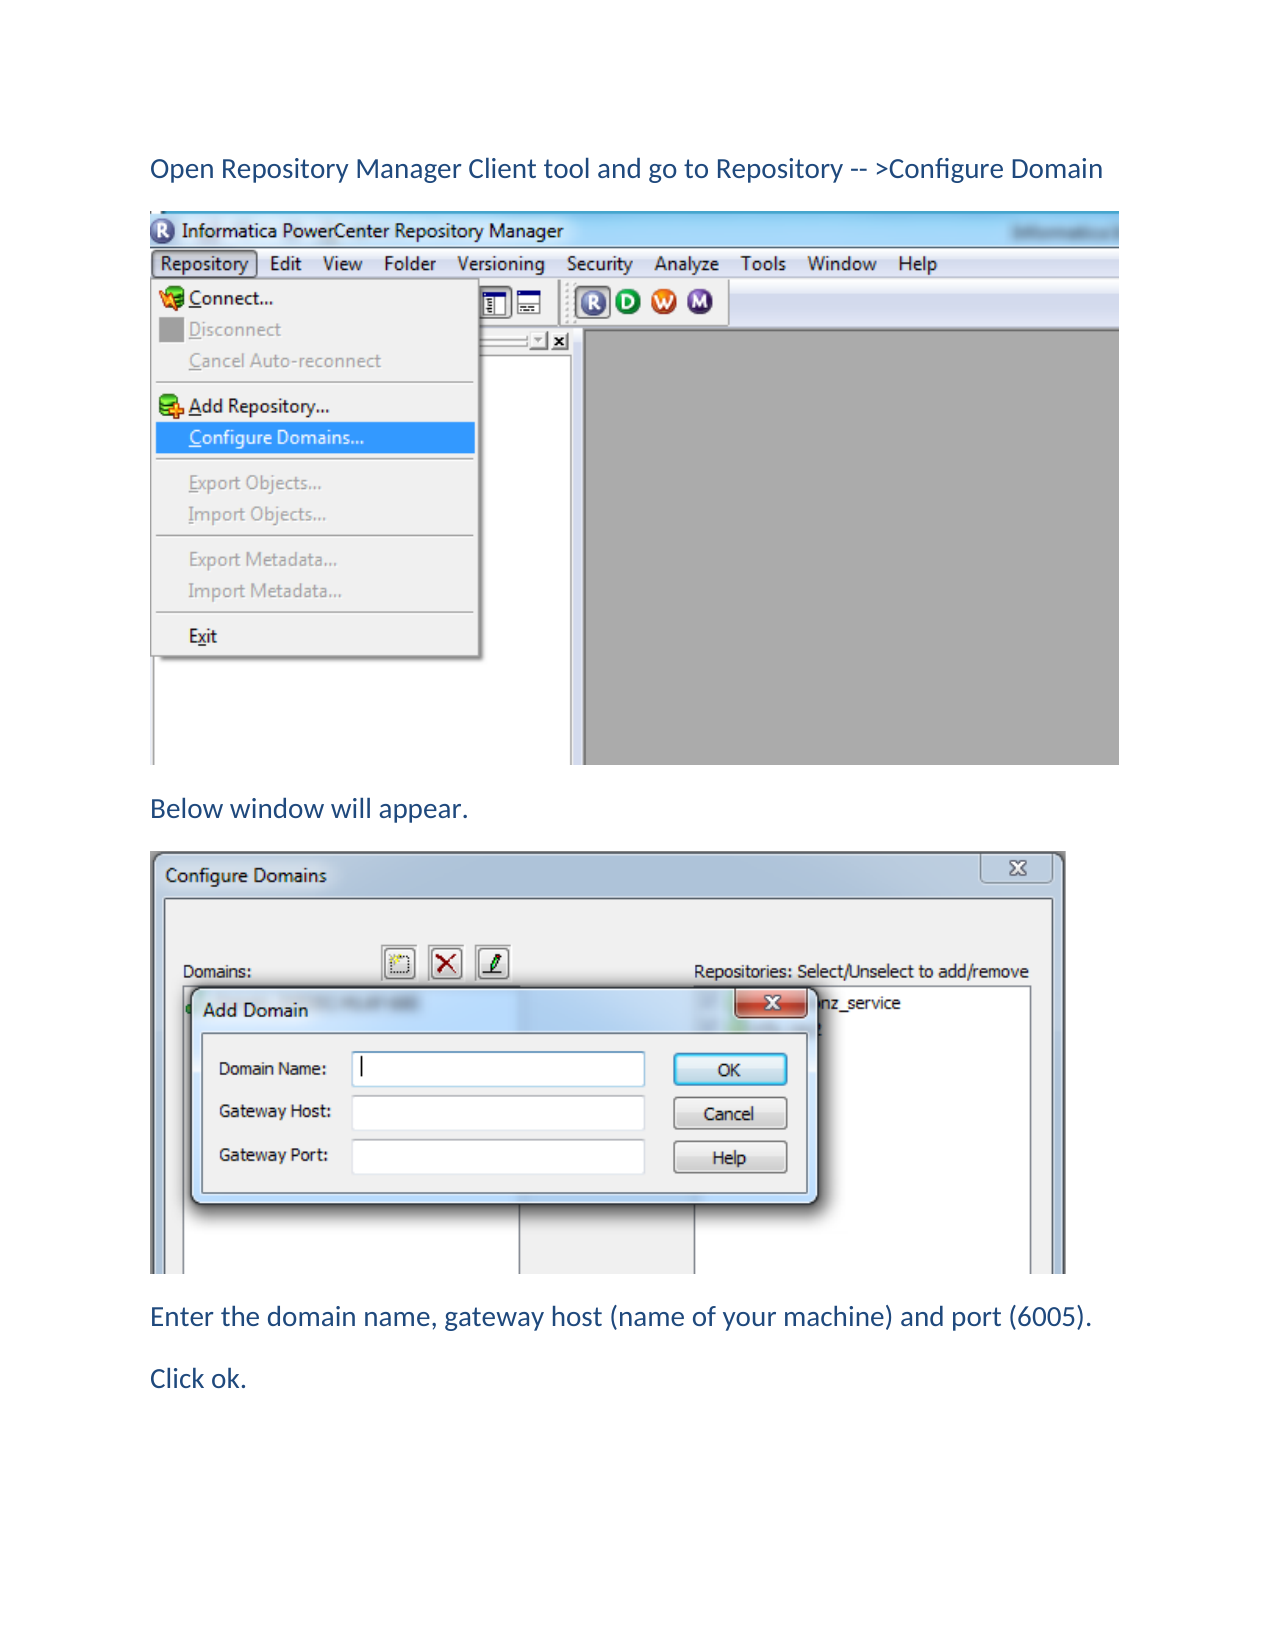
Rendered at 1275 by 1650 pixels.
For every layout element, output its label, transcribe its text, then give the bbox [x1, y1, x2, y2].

text Click ok. [150, 1360, 1125, 1396]
text Open Repository Manager Client tool and go to Repository -- >Configure Domain [150, 150, 1125, 186]
picture [150, 851, 1066, 1274]
text Enter the domain name, gateway host (name of your machine) and port (6005). [150, 1298, 1125, 1334]
picture [150, 211, 1119, 765]
text Below window will appear. [150, 790, 1125, 826]
